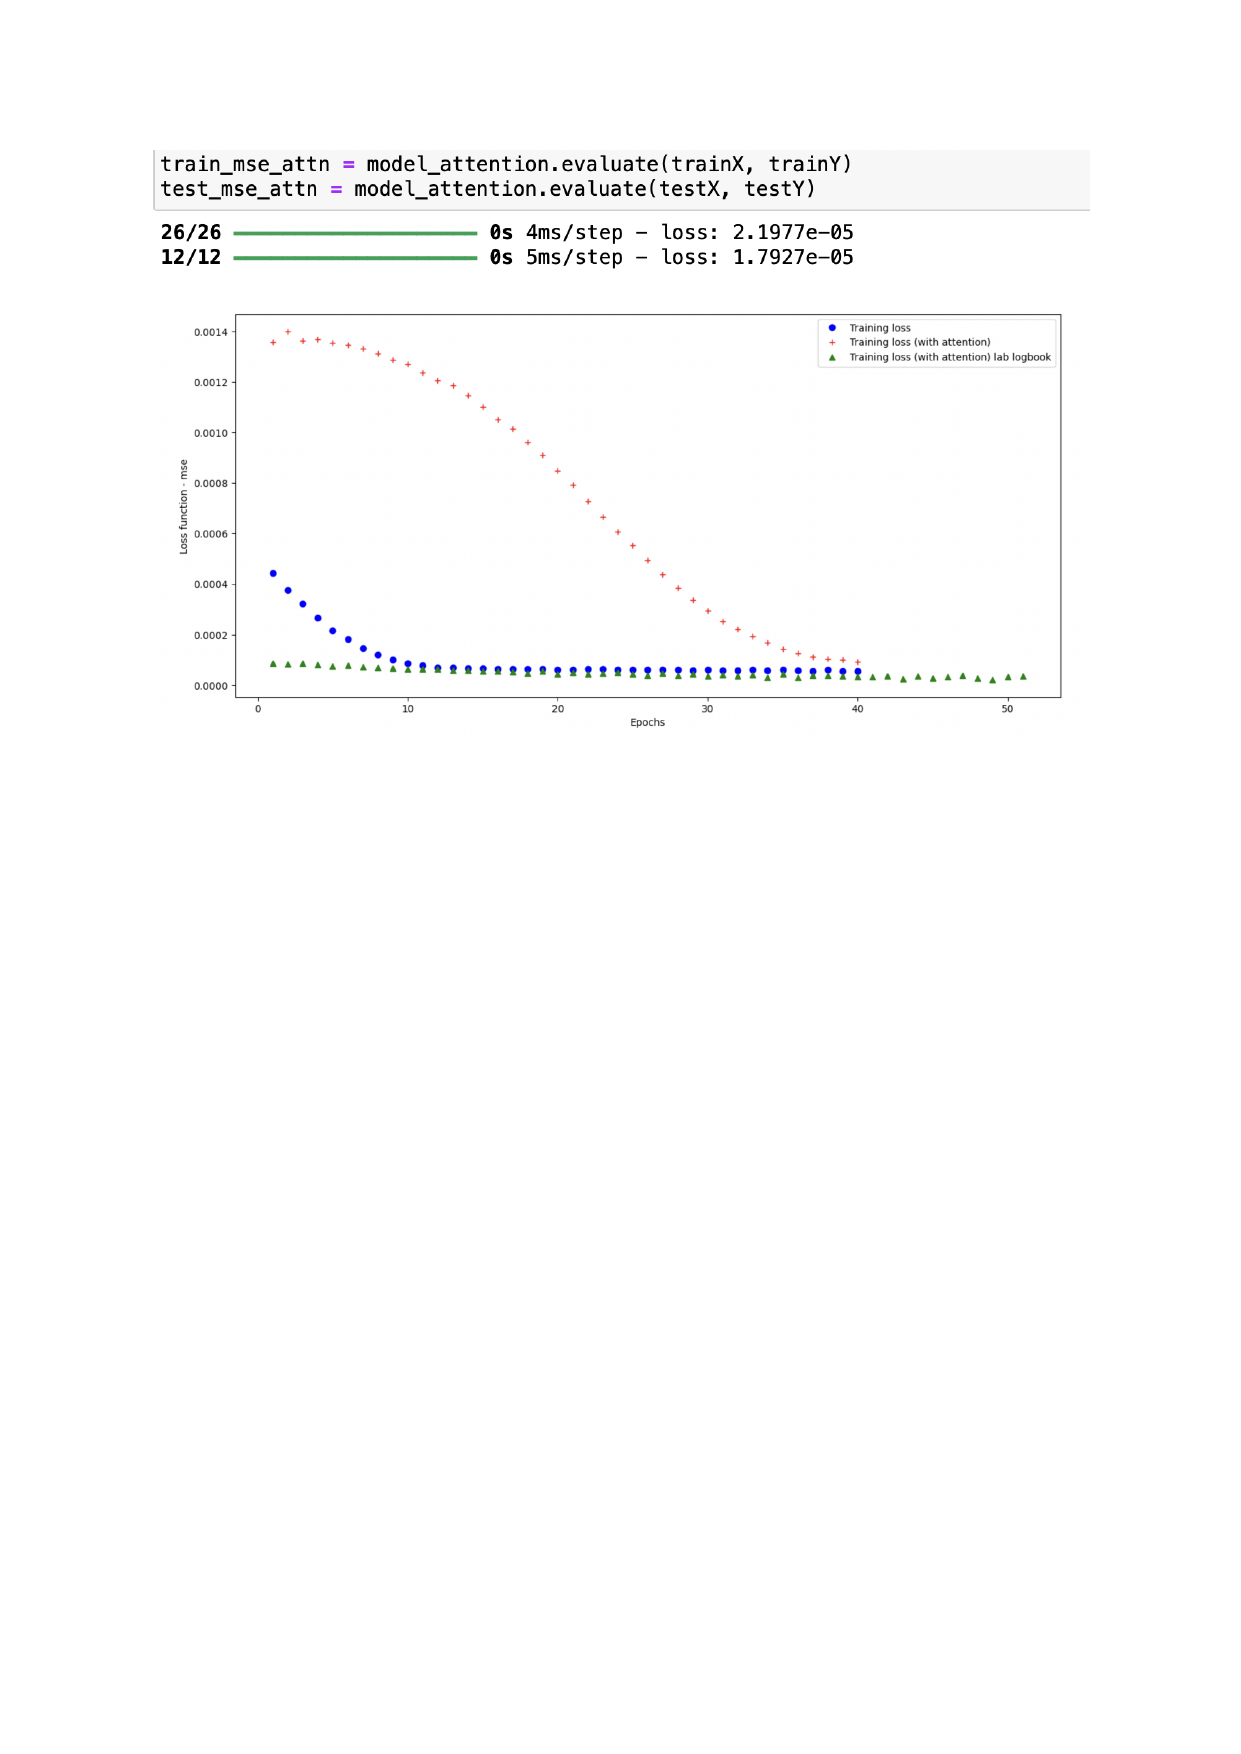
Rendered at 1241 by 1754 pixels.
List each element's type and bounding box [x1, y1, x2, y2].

picture [150, 302, 1091, 738]
picture [150, 150, 1091, 284]
